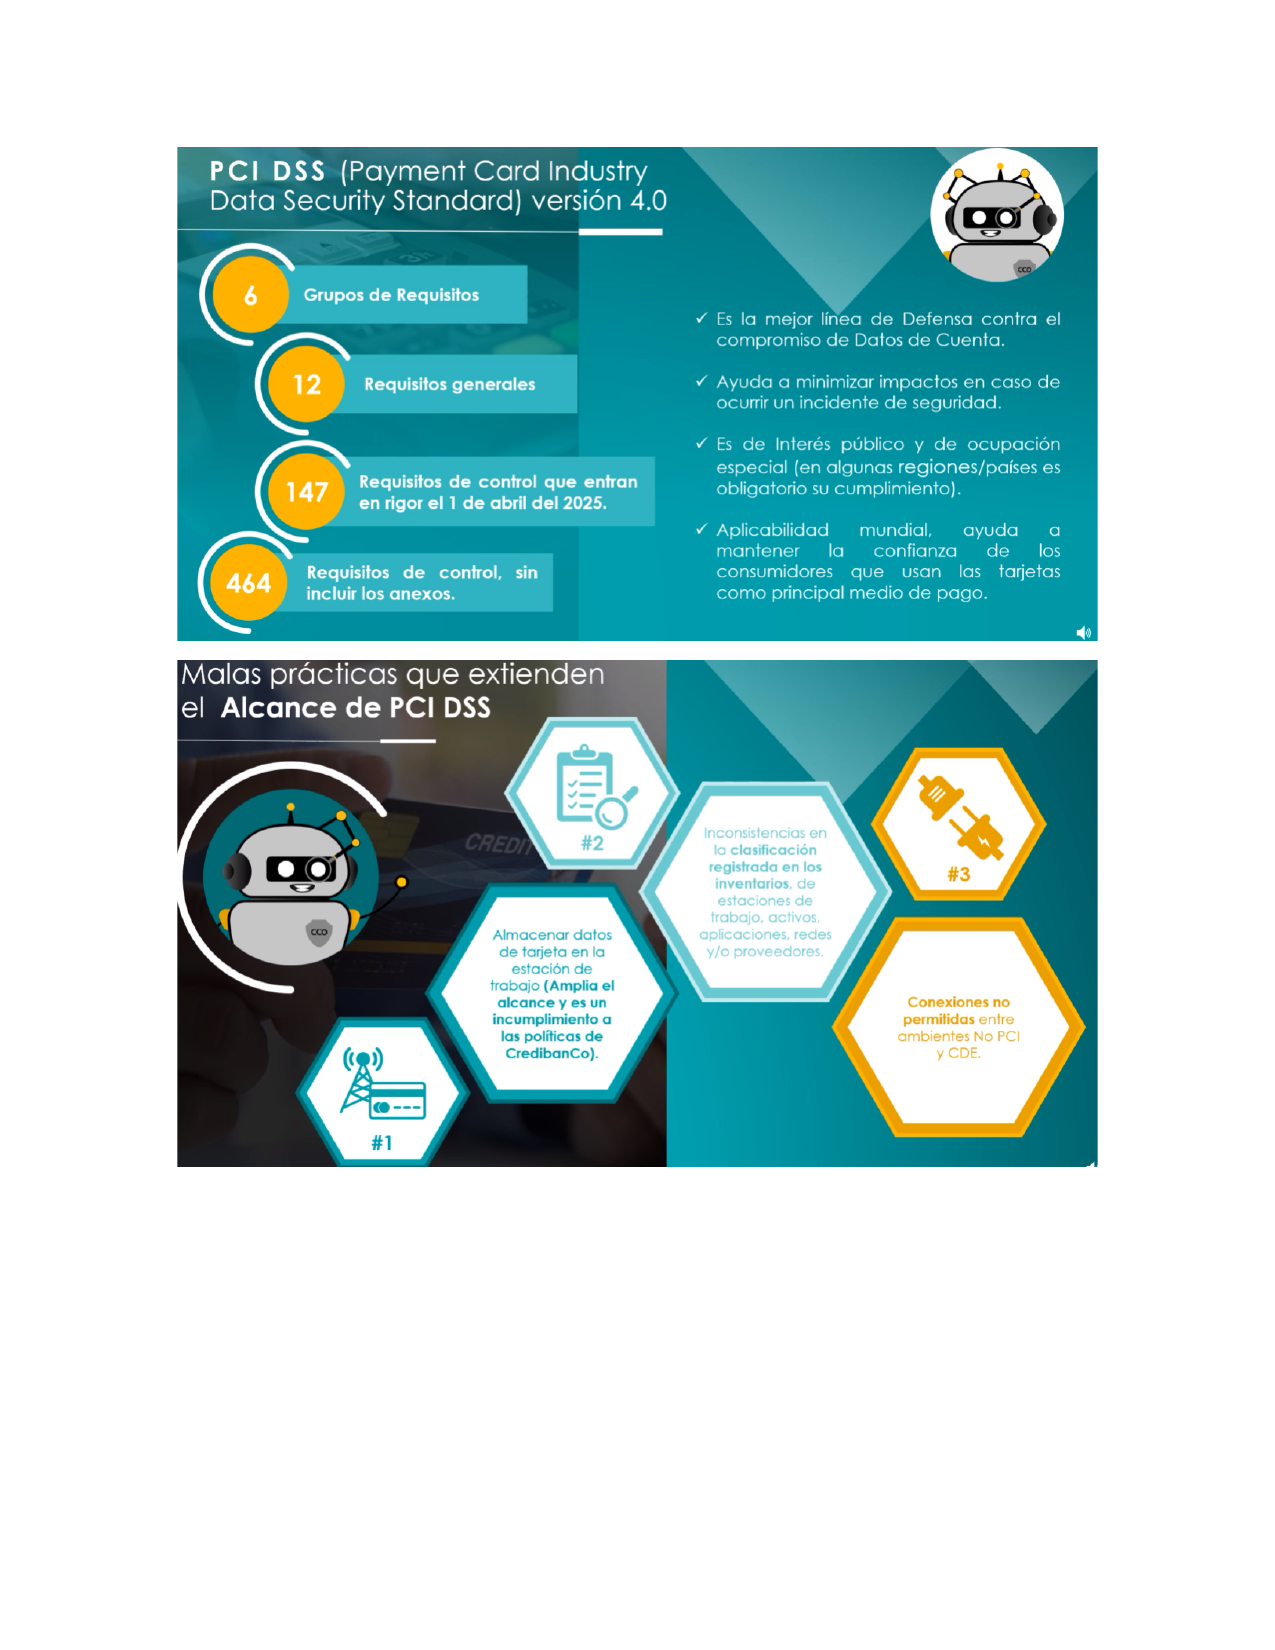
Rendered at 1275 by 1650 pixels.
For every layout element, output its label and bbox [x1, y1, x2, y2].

picture [177, 660, 1098, 1167]
picture [177, 147, 1098, 641]
